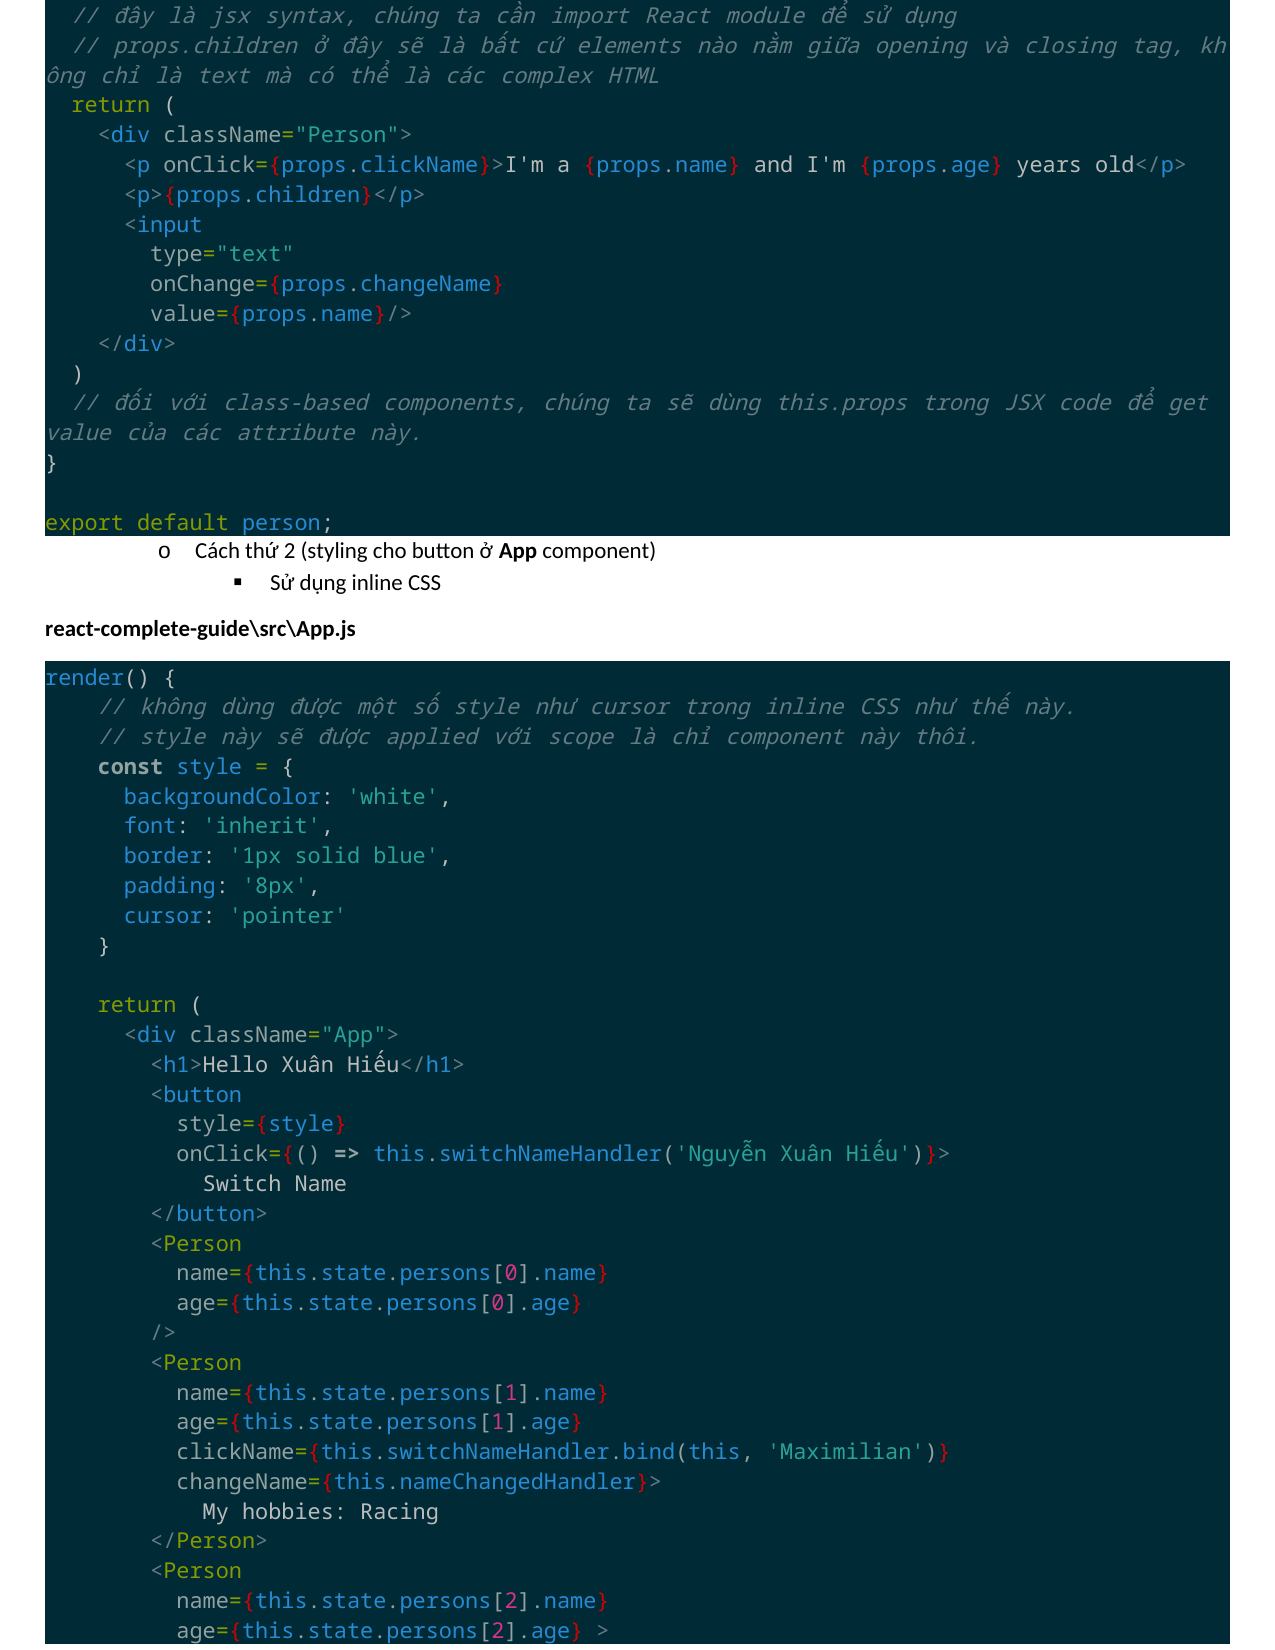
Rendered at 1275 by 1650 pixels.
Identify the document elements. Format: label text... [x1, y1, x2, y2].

text clickName={this.switchNameHandler.bind(this, 'Maximilian')} [45, 1436, 1230, 1466]
text cursor: 'pointer' [45, 900, 1230, 929]
text const style = { [45, 751, 1230, 781]
text <button [45, 1078, 1230, 1108]
text export default person; [45, 506, 1230, 536]
text } [45, 929, 1230, 959]
text border: '1px solid blue', [45, 840, 1230, 870]
text age={this.state.persons[0].age} [45, 1287, 1230, 1317]
text name={this.state.persons[2].name} [45, 1585, 1230, 1615]
text font: 'inherit', [45, 810, 1230, 840]
text // đối với class-based components, chúng ta sẽ dùng this.props trong JSX code để get value của các attribute này. [45, 387, 1230, 447]
text ) [45, 357, 1230, 387]
text </button> [45, 1198, 1230, 1227]
list Sử dụng inline CSS [232, 568, 1230, 596]
text My hobbies: Racing [45, 1496, 1230, 1525]
text changeName={this.nameChangedHandler}> [45, 1466, 1230, 1496]
text <Person [45, 1347, 1230, 1376]
text onChange={props.changeName} [45, 268, 1230, 298]
text <p onClick={props.clickName}>I'm a {props.name} and I'm {props.age} years old</p> [45, 149, 1230, 179]
text type="text" [45, 238, 1230, 268]
text // không dùng được một số style như cursor trong inline CSS như thế này. [45, 691, 1230, 721]
text return ( [45, 89, 1230, 119]
text <input [45, 208, 1230, 238]
text render() { [45, 661, 1230, 691]
text <h1>Hello Xuân Hiếu</h1> [45, 1049, 1230, 1078]
text </div> [45, 328, 1230, 357]
text <Person [45, 1227, 1230, 1257]
text <div className="Person"> [45, 119, 1230, 149]
text onClick={() => this.switchNameHandler('Nguyễn Xuân Hiếu')}> [45, 1138, 1230, 1168]
text value={props.name}/> [45, 298, 1230, 328]
text // đây là jsx syntax, chúng ta cần import React module để sử dụng [45, 0, 1230, 30]
text name={this.state.persons[0].name} [45, 1257, 1230, 1287]
list Cách thứ 2 (styling cho button ở App component) [157, 536, 1230, 565]
text return ( [45, 989, 1230, 1019]
text age={this.state.persons[2].age} > [45, 1615, 1230, 1644]
text } [45, 447, 1230, 477]
text backgroundColor: 'white', [45, 781, 1230, 810]
text <div className="App"> [45, 1019, 1230, 1049]
text padding: '8px', [45, 870, 1230, 900]
text // style này sẽ được applied với scope là chỉ component này thôi. [45, 721, 1230, 751]
text Switch Name [45, 1168, 1230, 1198]
text // props.children ở đây sẽ là bất cứ elements nào nằm giữa opening và closing tag, không chỉ là text mà có thể là các complex HTML [45, 30, 1230, 89]
text <Person [45, 1555, 1230, 1585]
text style={style} [45, 1108, 1230, 1138]
text age={this.state.persons[1].age} [45, 1406, 1230, 1436]
text </Person> [45, 1525, 1230, 1555]
text <p>{props.children}</p> [45, 179, 1230, 208]
text react-complete-guide\src\App.js [45, 614, 1230, 643]
text /> [45, 1317, 1230, 1347]
text name={this.state.persons[1].name} [45, 1376, 1230, 1406]
